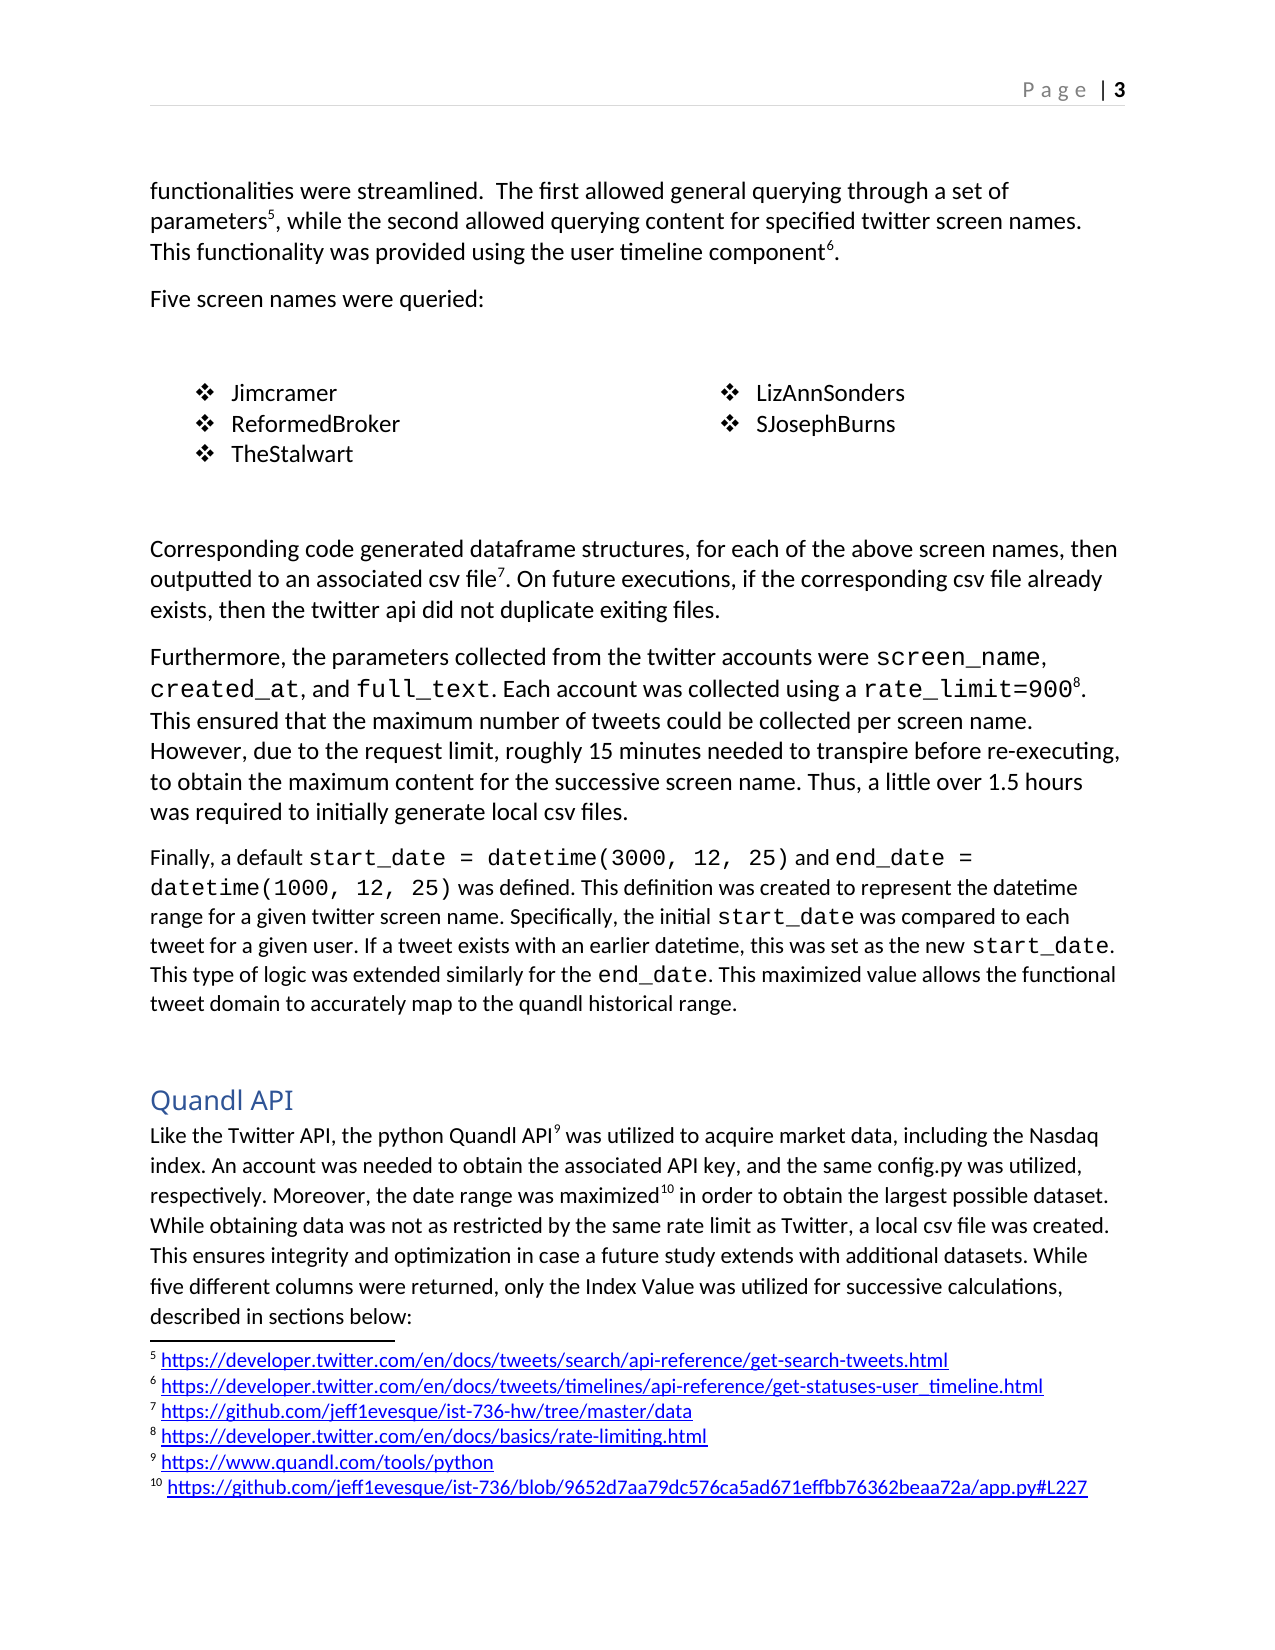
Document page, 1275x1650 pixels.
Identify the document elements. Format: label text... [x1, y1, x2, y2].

list TheStalwart [194, 439, 600, 469]
list ReformedBroker [194, 408, 600, 439]
text Five screen names were queried: [150, 283, 1125, 314]
list SJosephBurns [719, 408, 1125, 439]
list LizAnnSonders [719, 378, 1125, 408]
text Finally, a default start_date = datetime(3000, 12, 25) and end_date = datetime(1000, 12, 25) was defined. This definition was created to represent the datetime range for a given twitter screen name. Specifically, the initial start_date was compared to each tweet for a given user. If a tweet exists with an earlier datetime, this was set as the new start_date. This type of logic was extended similarly for the end_date. This maximized value allows the functional tweet domain to accurately map to the quandl historical range. [150, 843, 1125, 1017]
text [150, 175, 1125, 267]
text Corresponding code generated dataframe structures, for each of the above screen names, then outputted to an associated csv file. On future executions, if the corresponding csv file already exists, then the twitter api did not duplicate exiting files. [150, 533, 1125, 624]
list Jimcramer [194, 378, 600, 408]
text Like the Twitter API, the python Quandl API was utilized to acquire market data, including the Nasdaq index. An account was needed to obtain the associated API key, and the same config.py was utilized, respectively. Moreover, the date range was maximized in order to obtain the largest possible dataset. While obtaining data was not as restricted by the same rate limit as Twitter, a local csv file was created. This ensures integrity and optimization in case a future study extends with additional datasets. While five different columns were returned, only the Index Value was utilized for successive calculations, described in sections below: [150, 1121, 1125, 1330]
subtitle Quandl API [150, 1081, 1125, 1118]
text Furthermore, the parameters collected from the twitter accounts were screen_name, created_at, and full_text. Each account was collected using a rate_limit=900. This ensured that the maximum number of tweets could be collected per screen name. However, due to the request limit, roughly 15 minutes needed to transpire before re-executing, to obtain the maximum content for the successive screen name. Thus, a little over 1.5 hours was required to initially generate local csv files. [150, 641, 1125, 827]
